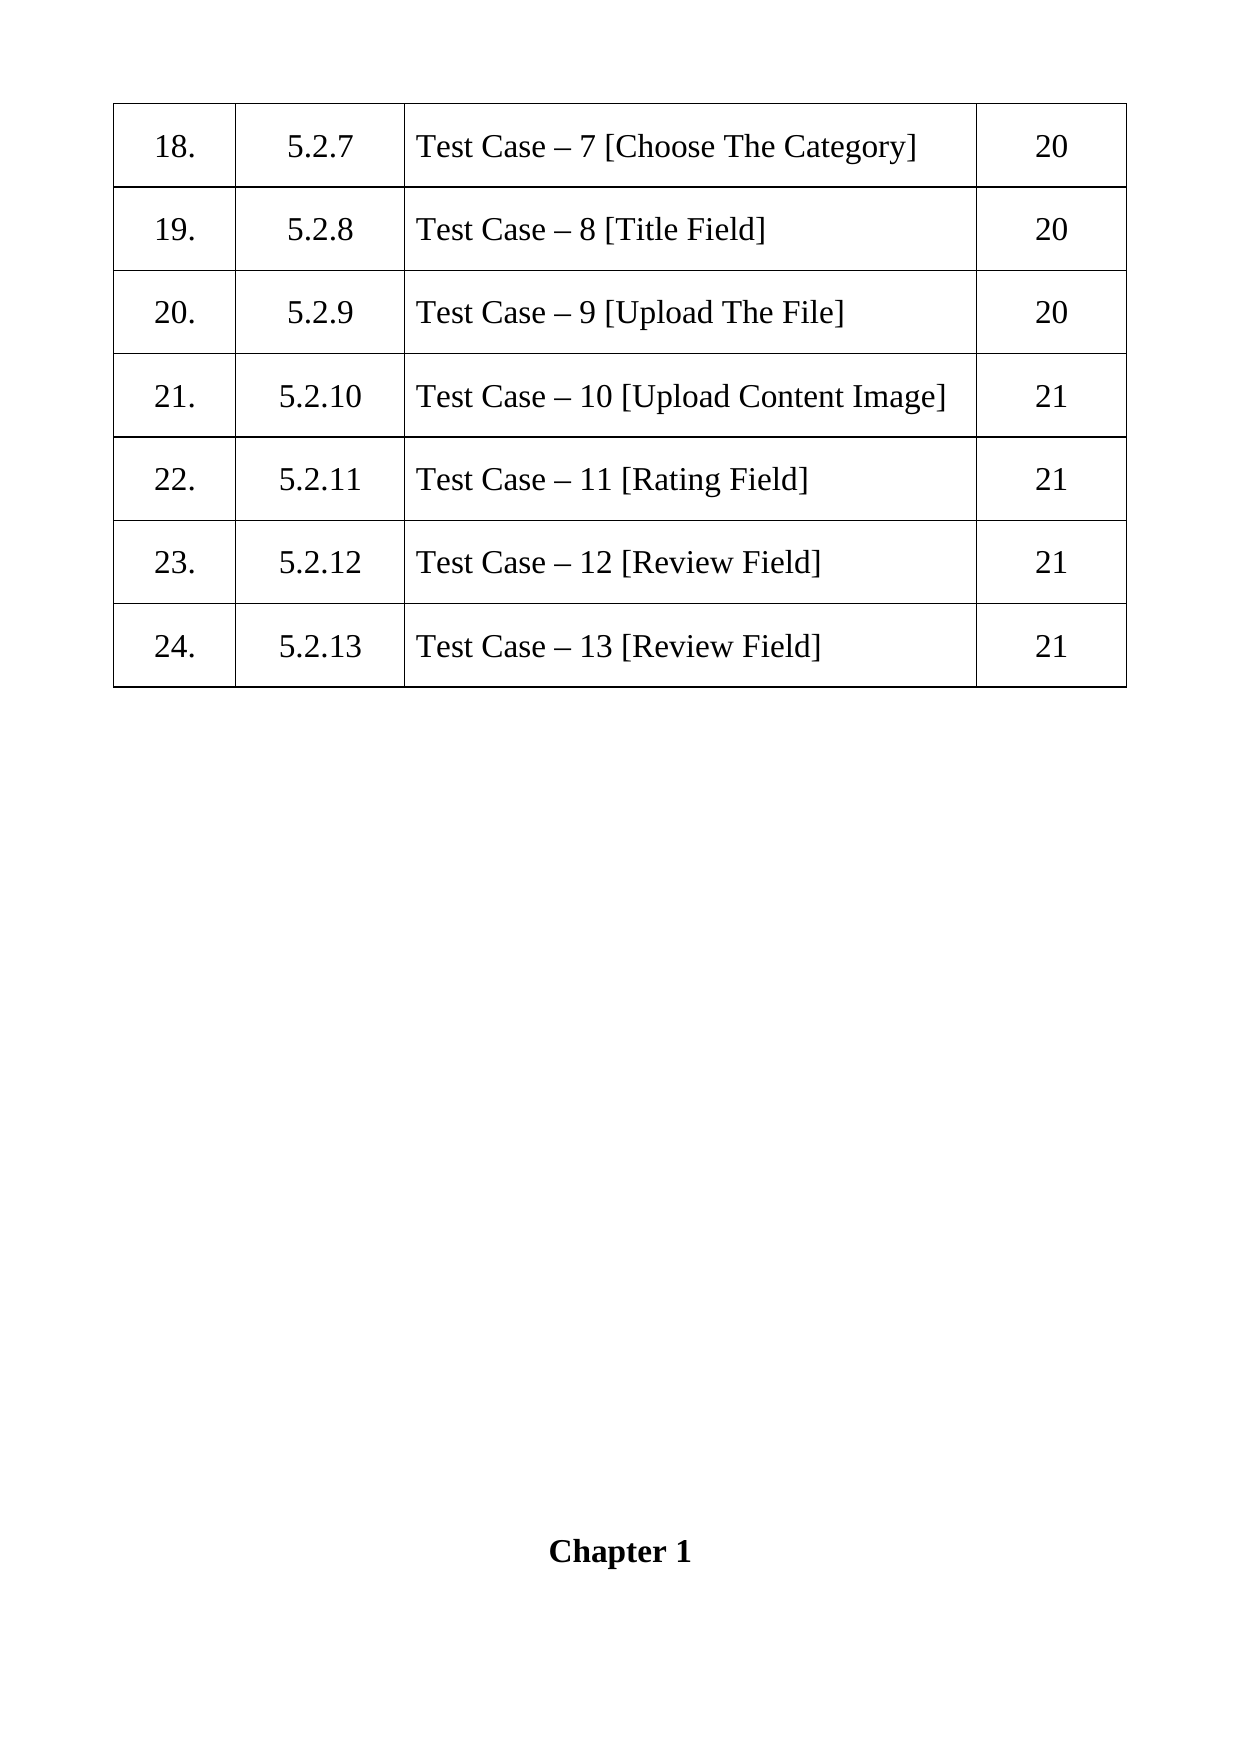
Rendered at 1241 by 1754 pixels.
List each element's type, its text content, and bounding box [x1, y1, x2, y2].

table_cell 21 [977, 521, 1126, 603]
table_cell 21 [977, 354, 1126, 436]
table_cell 21. [114, 354, 235, 436]
table_cell 5.2.7 [236, 104, 404, 186]
table_cell 24. [114, 604, 235, 686]
table_cell 5.2.8 [236, 188, 404, 270]
table_cell Test Case – 9 [Upload The File] [405, 271, 976, 353]
table_cell 20 [977, 271, 1126, 353]
table_cell 18. [114, 104, 235, 186]
table_cell 20. [114, 271, 235, 353]
table_cell 19. [114, 188, 235, 270]
table_cell 5.2.12 [236, 521, 404, 603]
text Chapter 1 [150, 1531, 1090, 1569]
table_cell 21 [977, 438, 1126, 520]
table_cell 5.2.9 [236, 271, 404, 353]
table_cell 20 [977, 188, 1126, 270]
table_cell Test Case – 7 [Choose The Category] [405, 104, 976, 186]
table_cell Test Case – 10 [Upload Content Image] [405, 354, 976, 436]
table_cell 20 [977, 104, 1126, 186]
table_cell 21 [977, 604, 1126, 686]
table_cell 5.2.11 [236, 438, 404, 520]
table_cell Test Case – 11 [Rating Field] [405, 438, 976, 520]
table_cell 22. [114, 438, 235, 520]
table_cell Test Case – 13 [Review Field] [405, 604, 976, 686]
table_cell 23. [114, 521, 235, 603]
table_cell 5.2.13 [236, 604, 404, 686]
table_cell Test Case – 8 [Title Field] [405, 188, 976, 270]
table_cell Test Case – 12 [Review Field] [405, 521, 976, 603]
table_cell 5.2.10 [236, 354, 404, 436]
